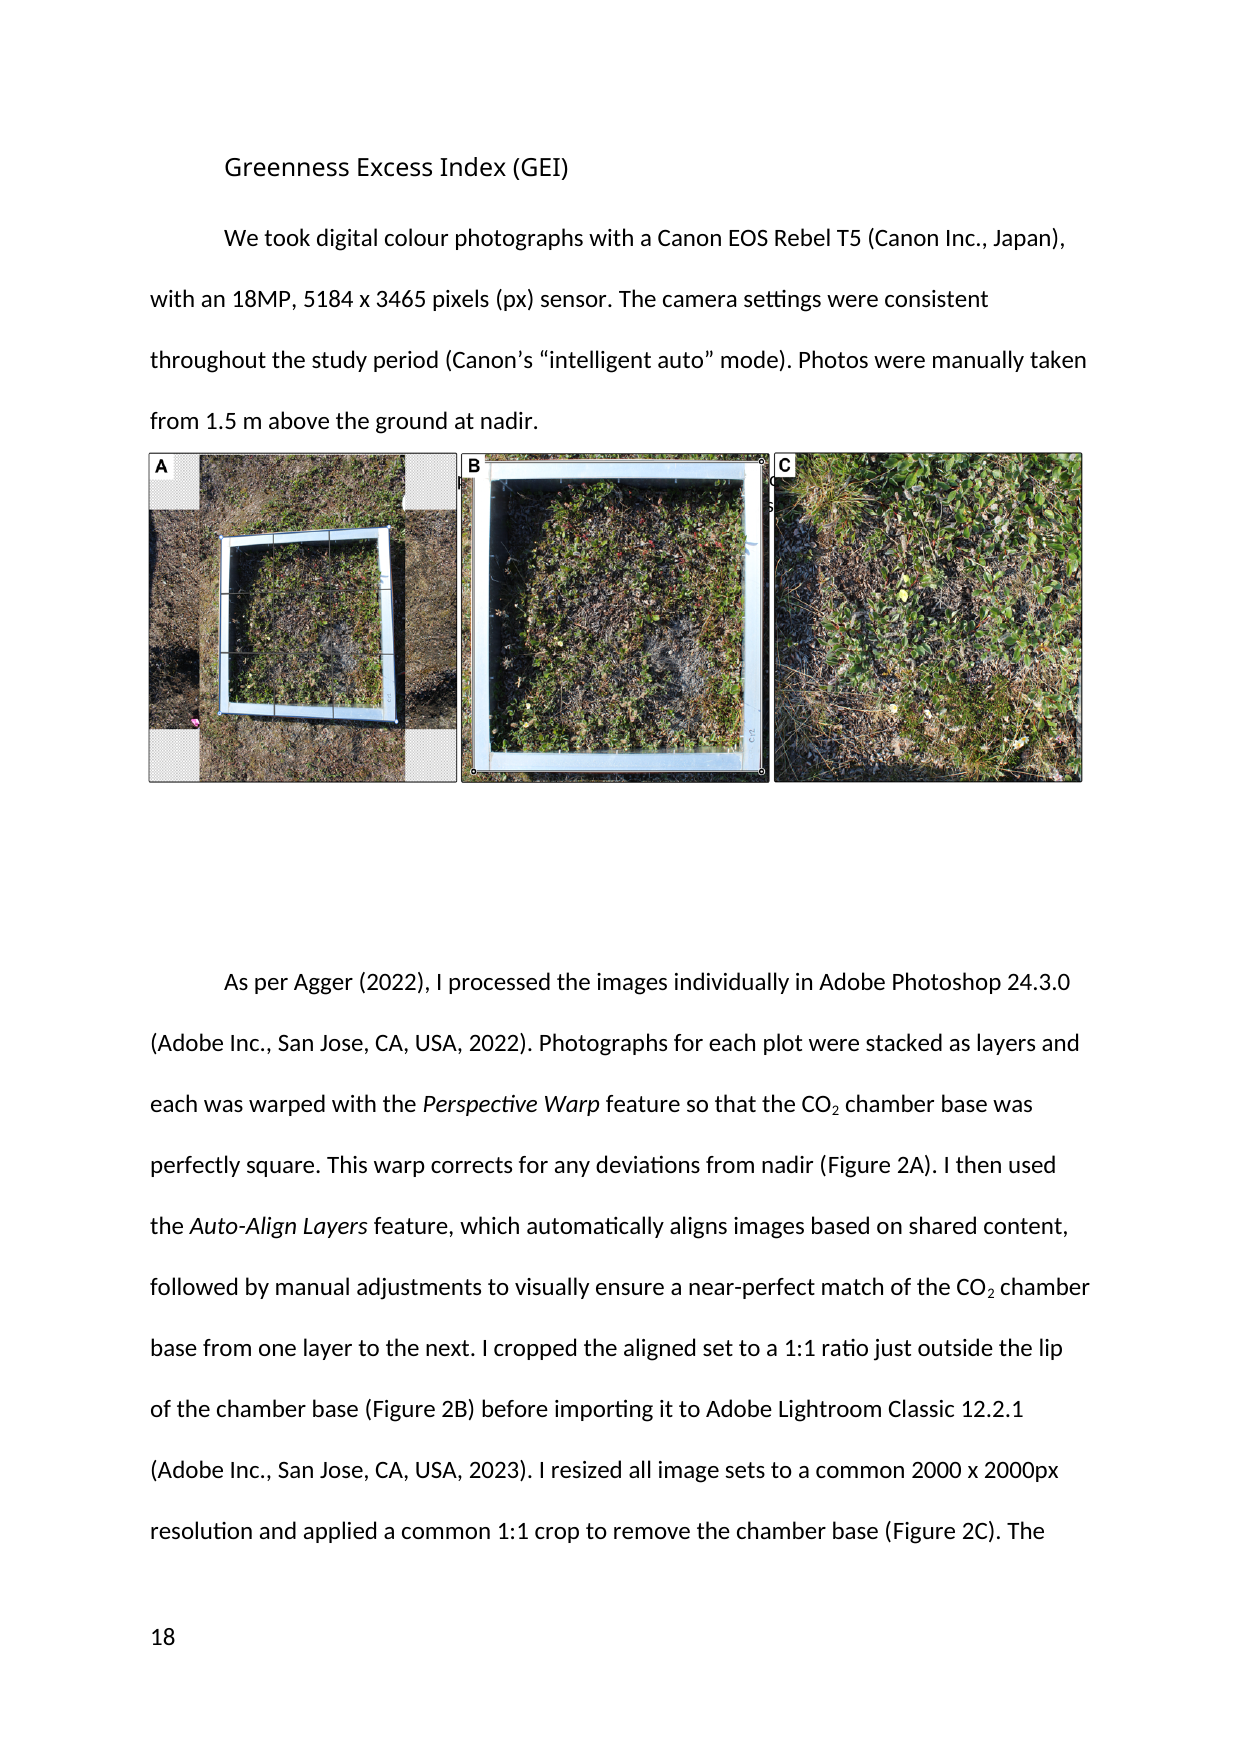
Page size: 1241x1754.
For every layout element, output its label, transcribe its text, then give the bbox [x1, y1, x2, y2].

text We took digital colour photographs with a Canon EOS Rebel T5 (Canon Inc., Japan), with an 18MP, 5184 x 3465 pixels (px) sensor. The camera settings were consistent throughout the study period (Canon’s “intelligent auto” mode). Photos were manually taken from 1.5 m above the ground at nadir. [150, 222, 1090, 436]
subtitle Greenness Excess Index (GEI) [150, 150, 1090, 184]
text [150, 966, 1090, 1546]
picture [128, 439, 1100, 799]
